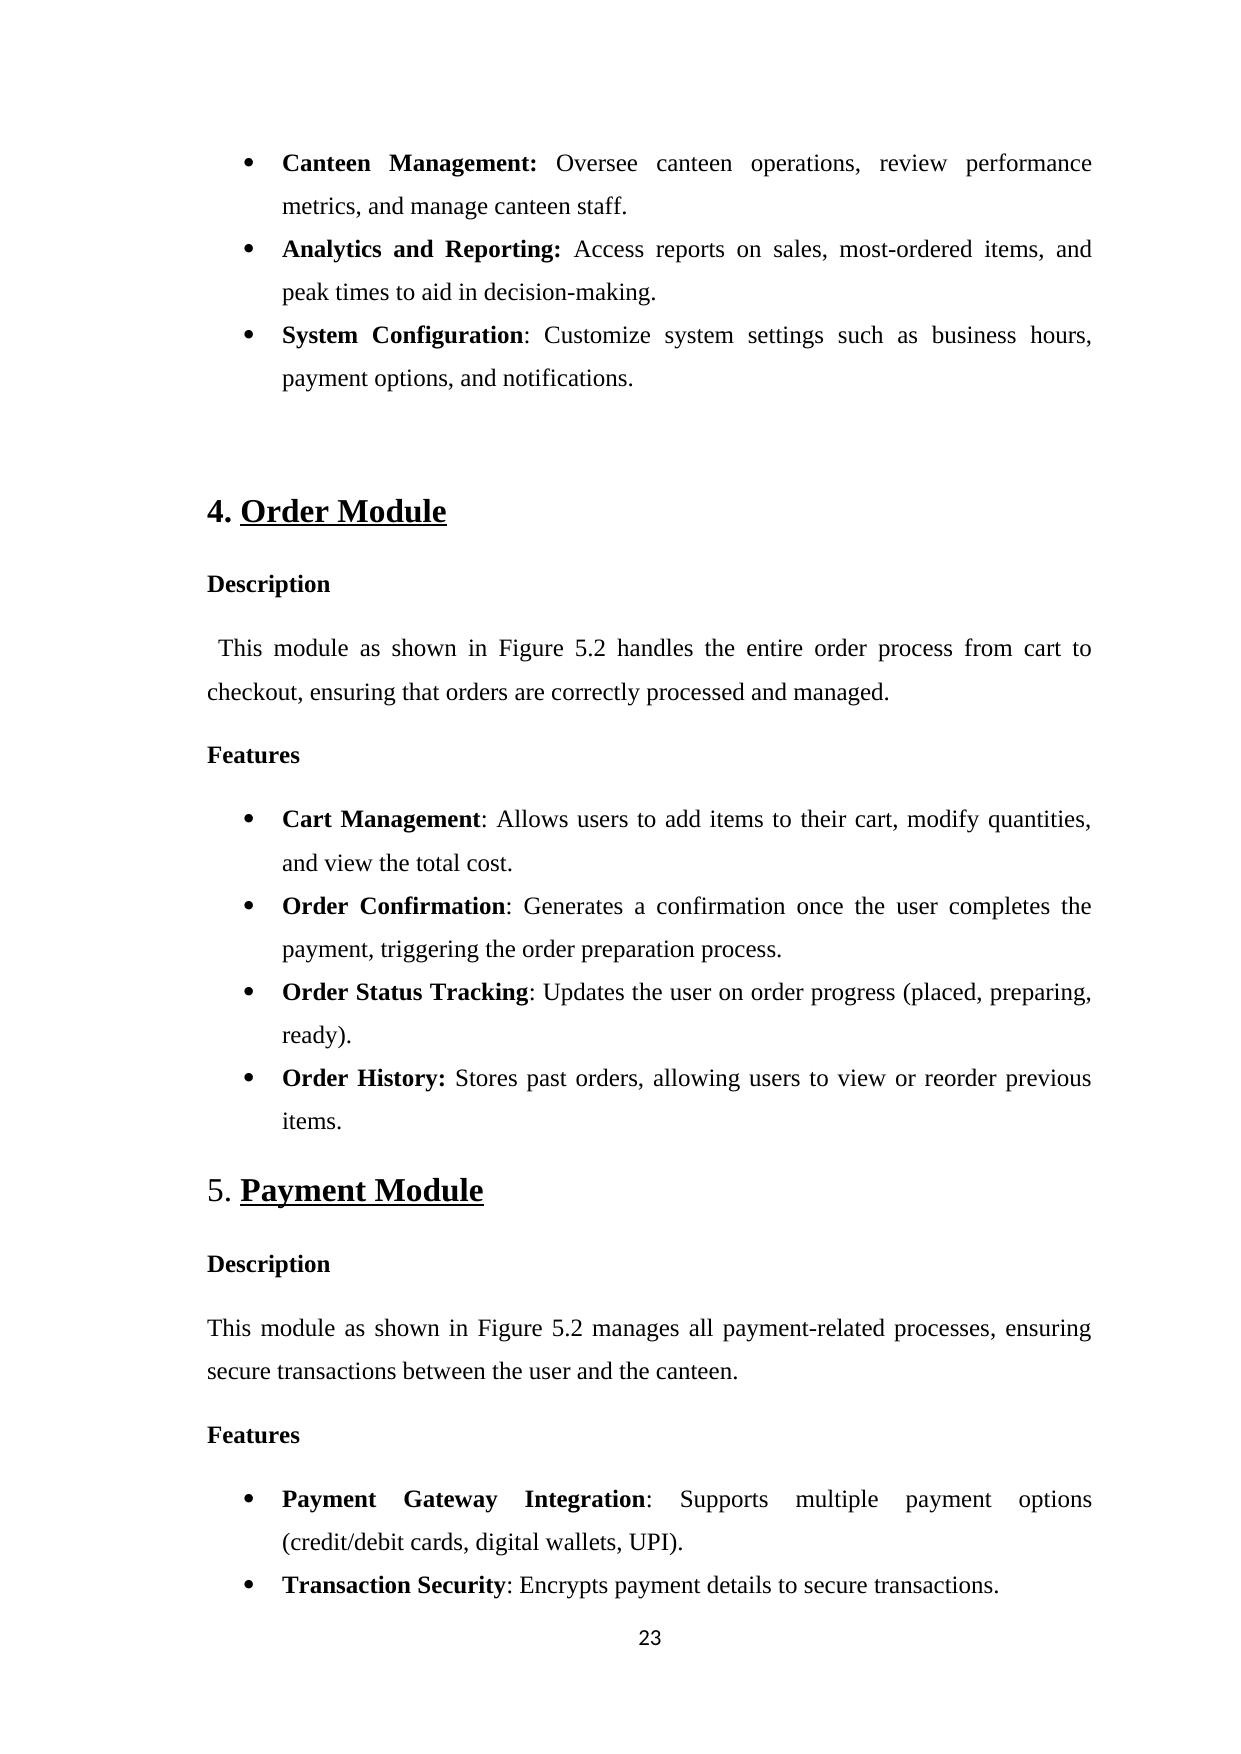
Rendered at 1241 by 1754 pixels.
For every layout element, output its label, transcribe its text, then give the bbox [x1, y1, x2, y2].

list Analytics and Reporting: Access reports on sales, most-ordered items, and peak times to aid in decision-making. [244, 234, 1092, 306]
list Order Confirmation: Generates a confirmation once the user completes the payment, triggering the order preparation process. [244, 891, 1092, 963]
text This module as shown in Figure 5.2 handles the entire order process from cart to checkout, ensuring that orders are correctly processed and managed. [207, 633, 1092, 705]
text Features [207, 741, 1092, 769]
text Features [207, 1420, 1092, 1448]
list System Configuration: Customize system settings such as business hours, payment options, and notifications. [244, 320, 1092, 392]
text Description [207, 569, 1092, 598]
list Payment Gateway Integration: Supports multiple payment options (credit/debit cards, digital wallets, UPI). [244, 1484, 1092, 1556]
list Transaction Security: Encrypts payment details to secure transactions. [244, 1570, 1092, 1599]
text 5. Payment Module [207, 1170, 1092, 1209]
text Description [207, 1249, 1092, 1277]
list Order Status Tracking: Updates the user on order progress (placed, preparing, ready). [244, 977, 1092, 1049]
list Canteen Management: Oversee canteen operations, review performance metrics, and manage canteen staff. [244, 148, 1092, 219]
text This module as shown in Figure 5.2 manages all payment-related processes, ensuring secure transactions between the user and the canteen. [207, 1313, 1092, 1384]
text 4. Order Module [207, 491, 1092, 529]
list Cart Management: Allows users to add items to their cart, modify quantities, and view the total cost. [244, 804, 1092, 876]
list Order History: Stores past orders, allowing users to view or reorder previous items. [244, 1063, 1092, 1135]
